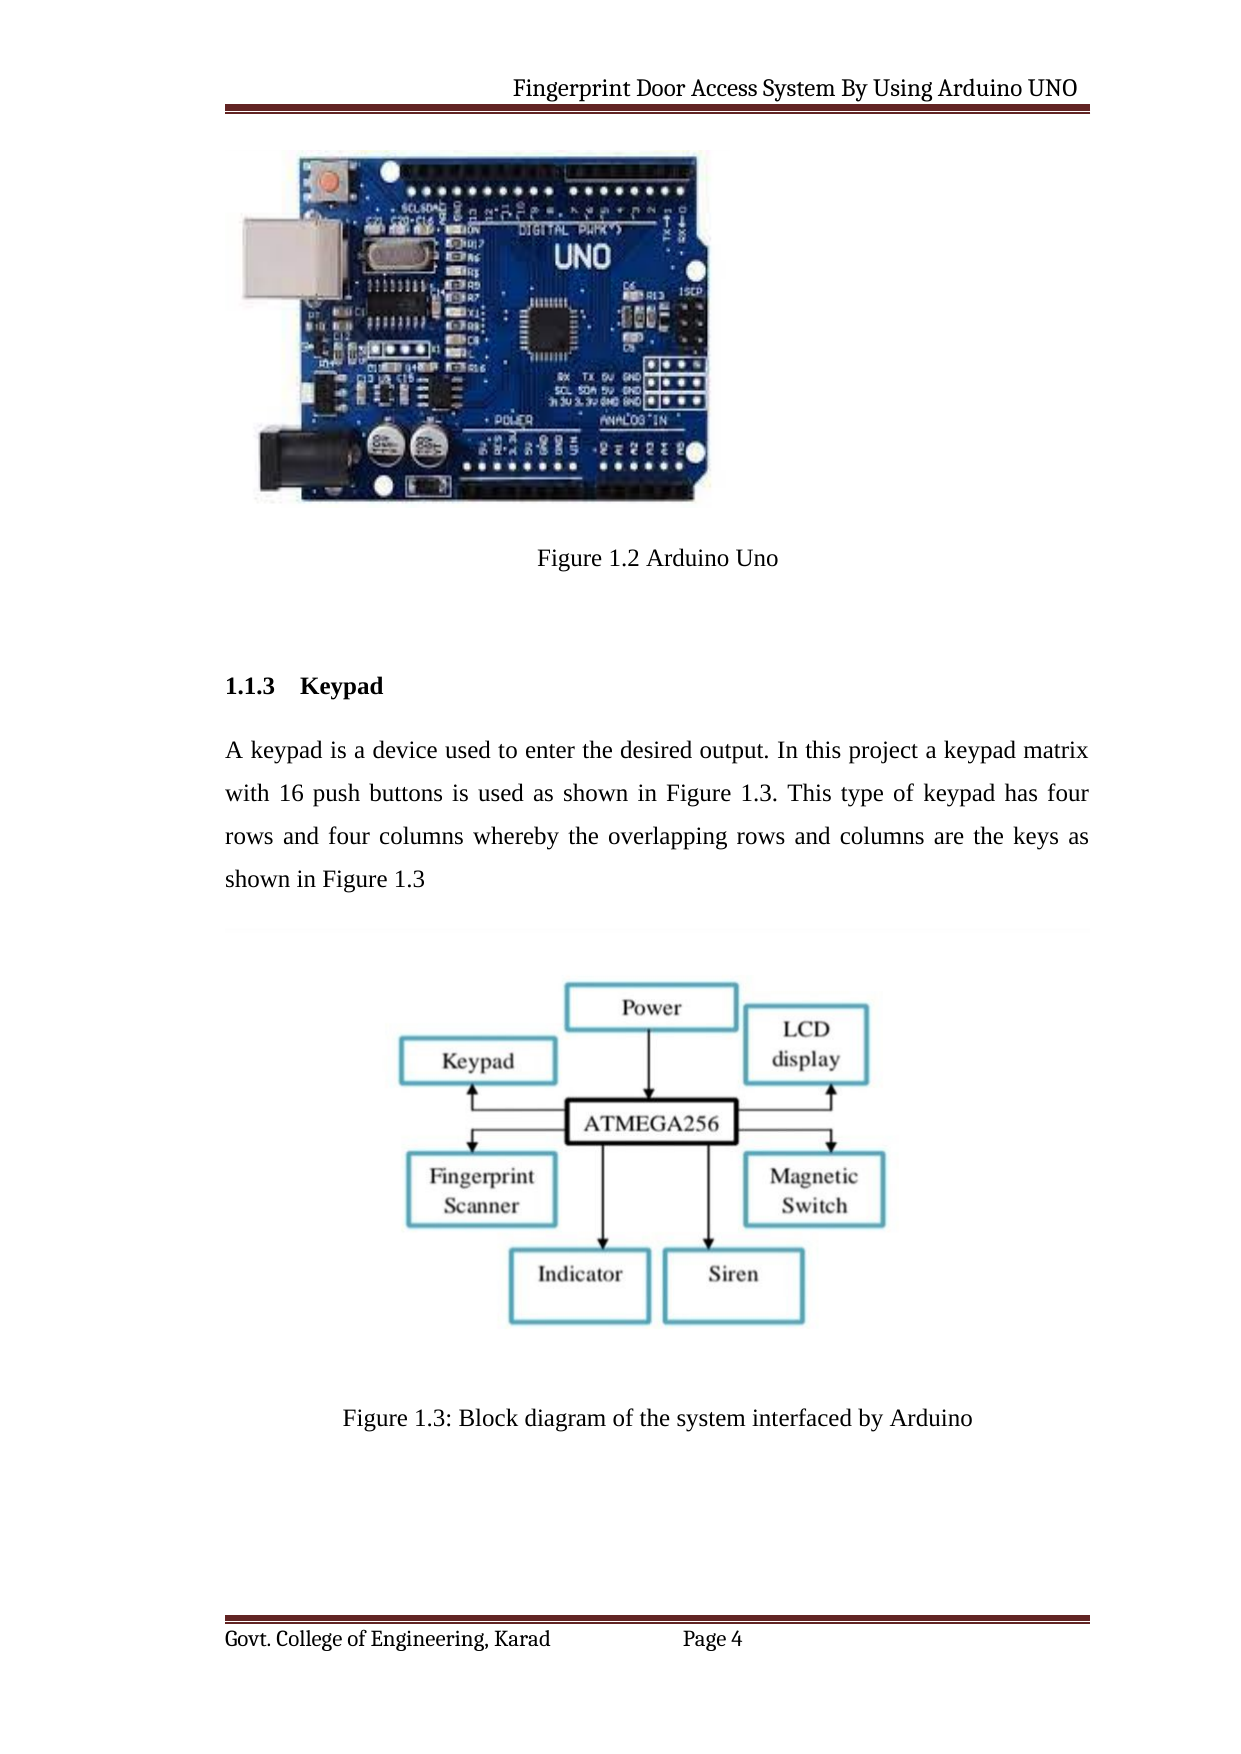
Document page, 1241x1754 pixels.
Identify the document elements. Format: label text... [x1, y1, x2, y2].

list Keypad [225, 671, 1090, 699]
text Figure 1.2 Arduino Uno [225, 543, 1090, 572]
text Figure 1.3: Block diagram of the system interfaced by Arduino [225, 1403, 1090, 1432]
picture [225, 150, 731, 508]
picture [225, 928, 1091, 1369]
text A keypad is a device used to enter the desired output. In this project a keypad matrix with 16 push buttons is used as shown in Figure 1.3. This type of keypad has four rows and four columns whereby the overlapping rows and columns are the keys as shown in Figure 1.3 [225, 735, 1090, 893]
